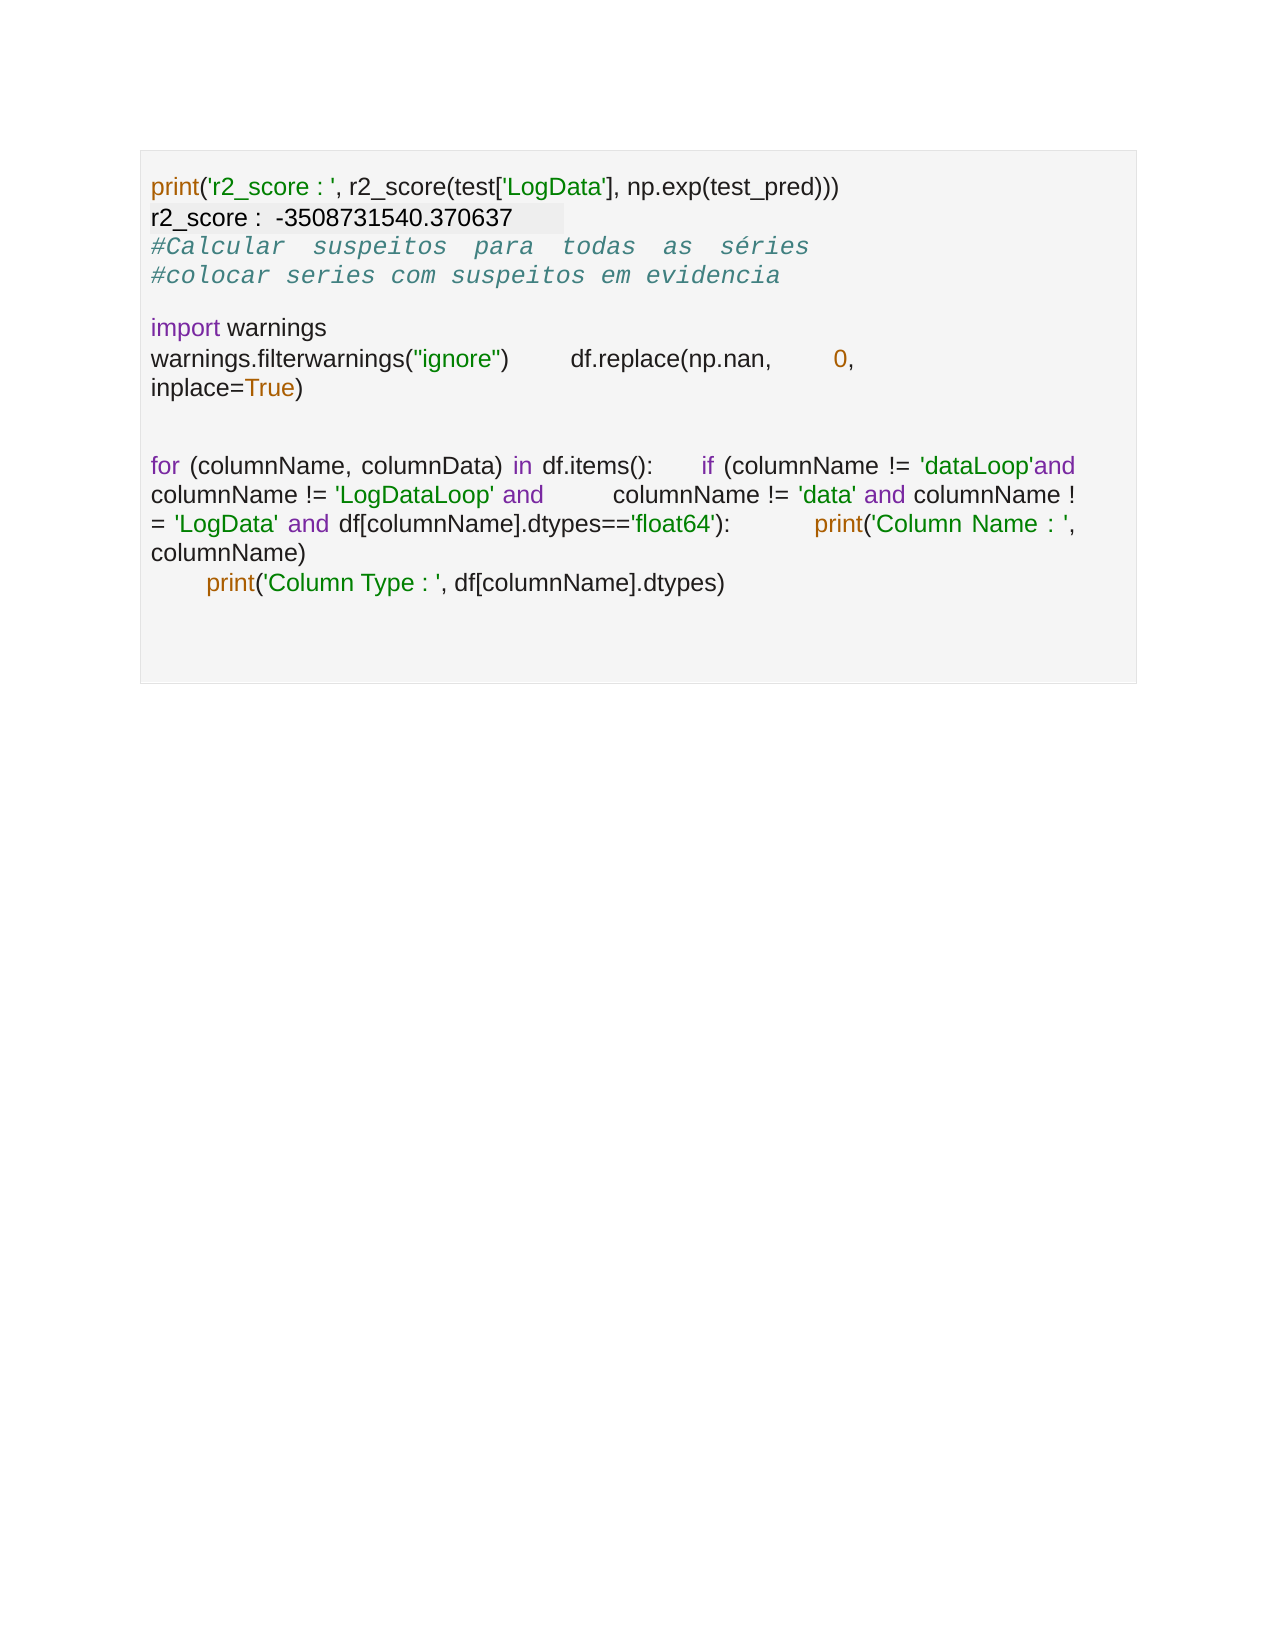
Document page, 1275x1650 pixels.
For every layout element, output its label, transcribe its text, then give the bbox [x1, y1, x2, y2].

table_header print('r2_score : ', r2_score(test['LogData'], np.exp(test_pred))) #Calcular suspeitos para todas as séries #colocar series com suspeitos em evidencia import warnings warnings.filterwarnings("ignore") df.replace(np.nan, 0, inplace=True) for (columnName, columnData) in df.items(): if (columnName != 'dataLoop'and columnName != 'LogDataLoop' and columnName != 'data' and columnName != 'LogData' and df[columnName].dtypes=='float64'): print('Column Name : ', columnName) print('Column Type : ', df[columnName].dtypes) [141, 151, 1136, 682]
